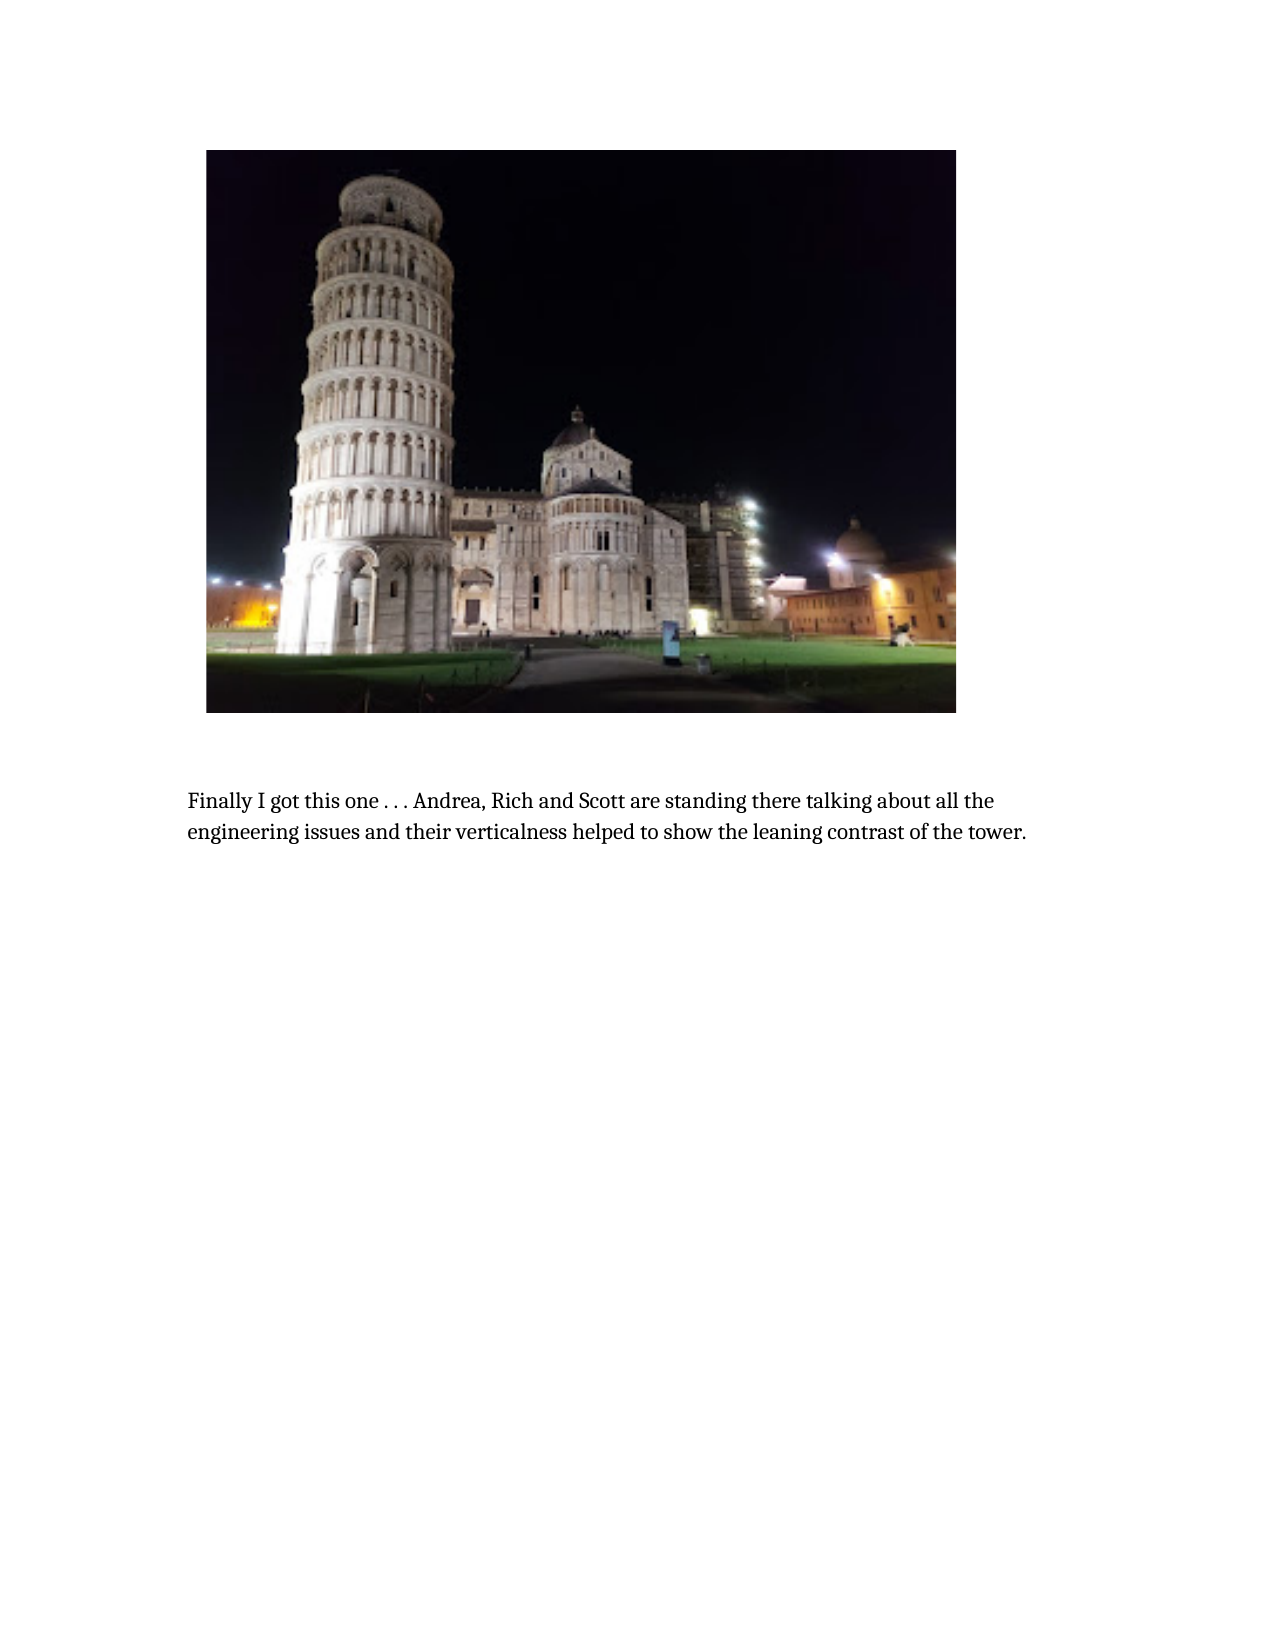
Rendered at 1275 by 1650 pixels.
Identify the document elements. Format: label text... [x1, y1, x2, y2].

text Finally I got this one . . . Andrea, Rich and Scott are standing there talking about all the engineering issues and their verticalness helped to show the leaning contrast of the tower. [187, 788, 1087, 845]
picture [206, 150, 957, 713]
